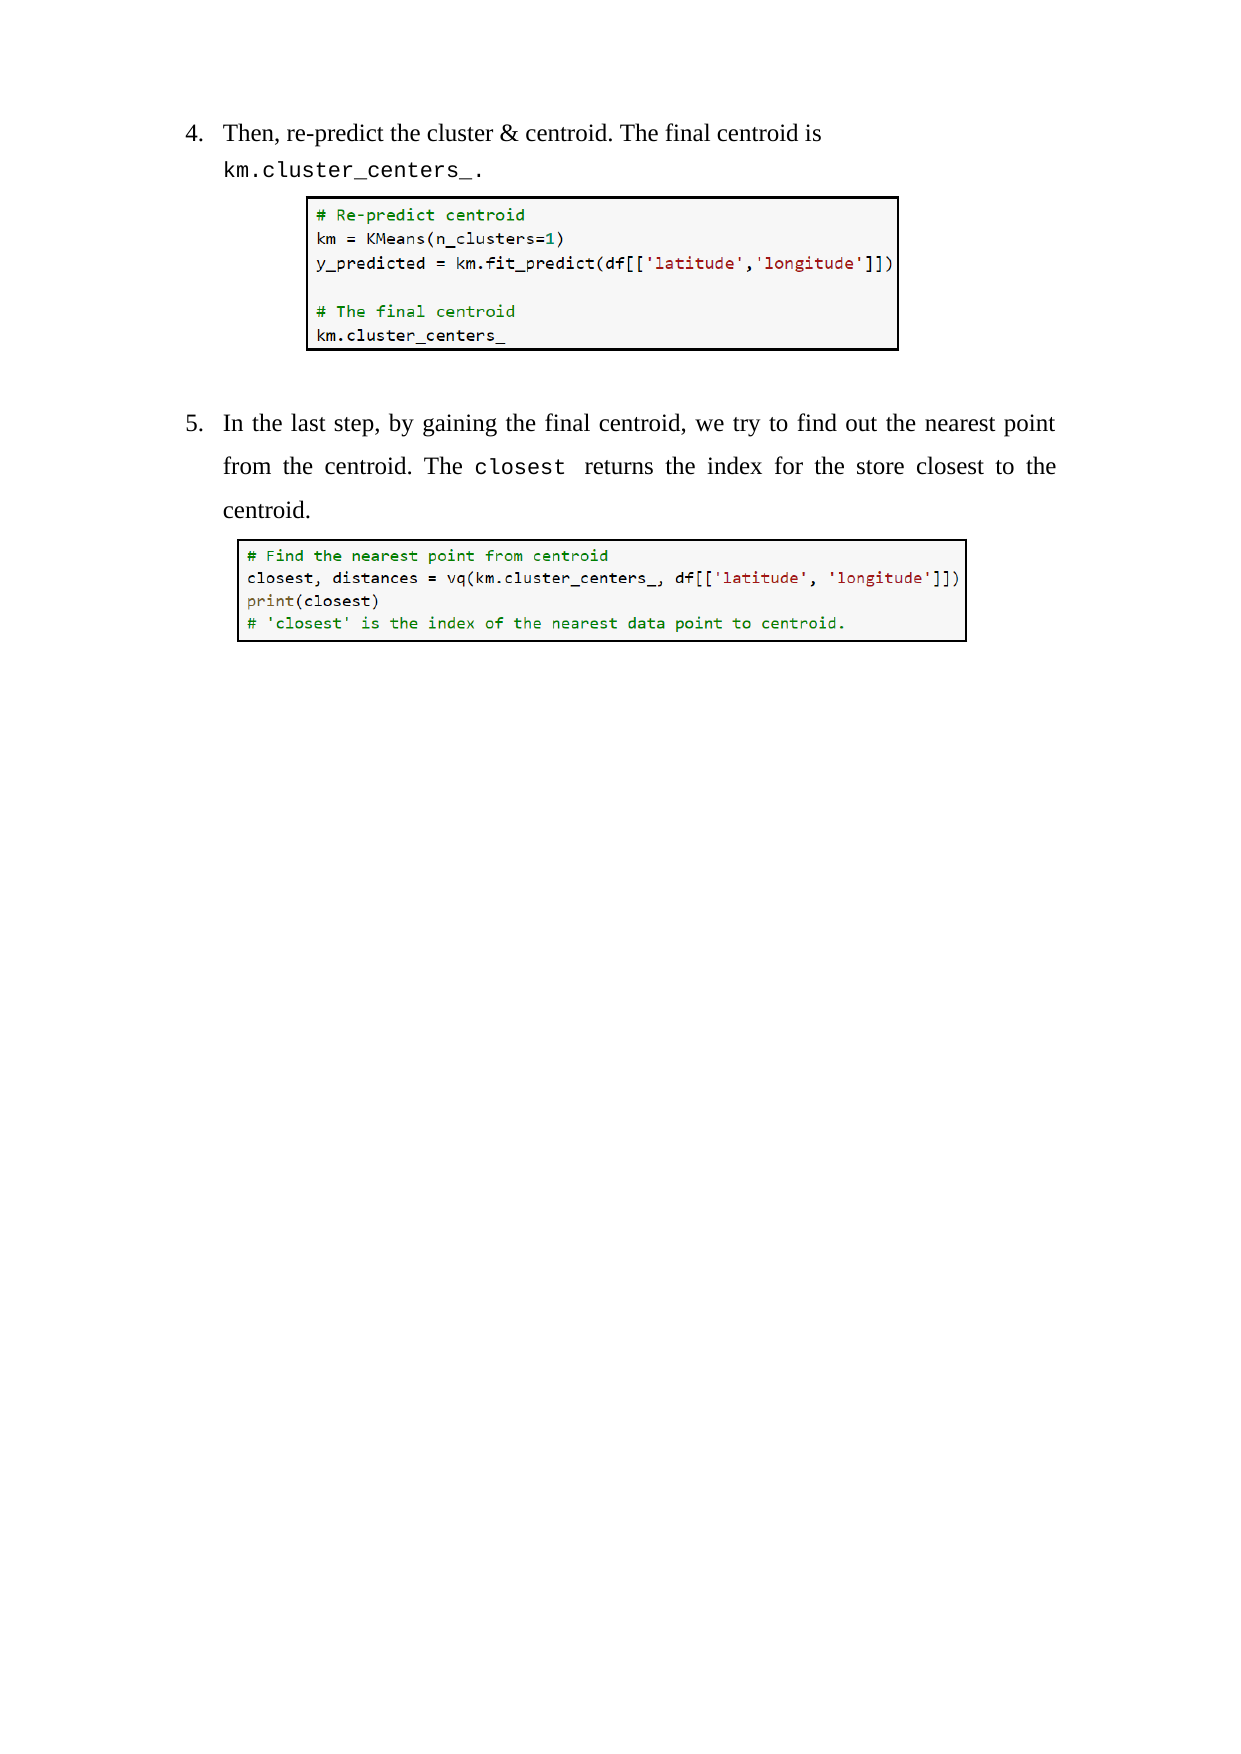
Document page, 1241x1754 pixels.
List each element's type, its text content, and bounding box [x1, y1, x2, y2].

picture [239, 541, 965, 640]
list In the last step, by gaining the final centroid, we try to find out the nearest point from the centroid. The closest returns the index for the store closest to the centroid. [185, 408, 1057, 524]
picture [308, 199, 897, 348]
list Then, re-predict the cluster & centroid. The final centroid is km.cluster_centers_. [185, 118, 1057, 184]
